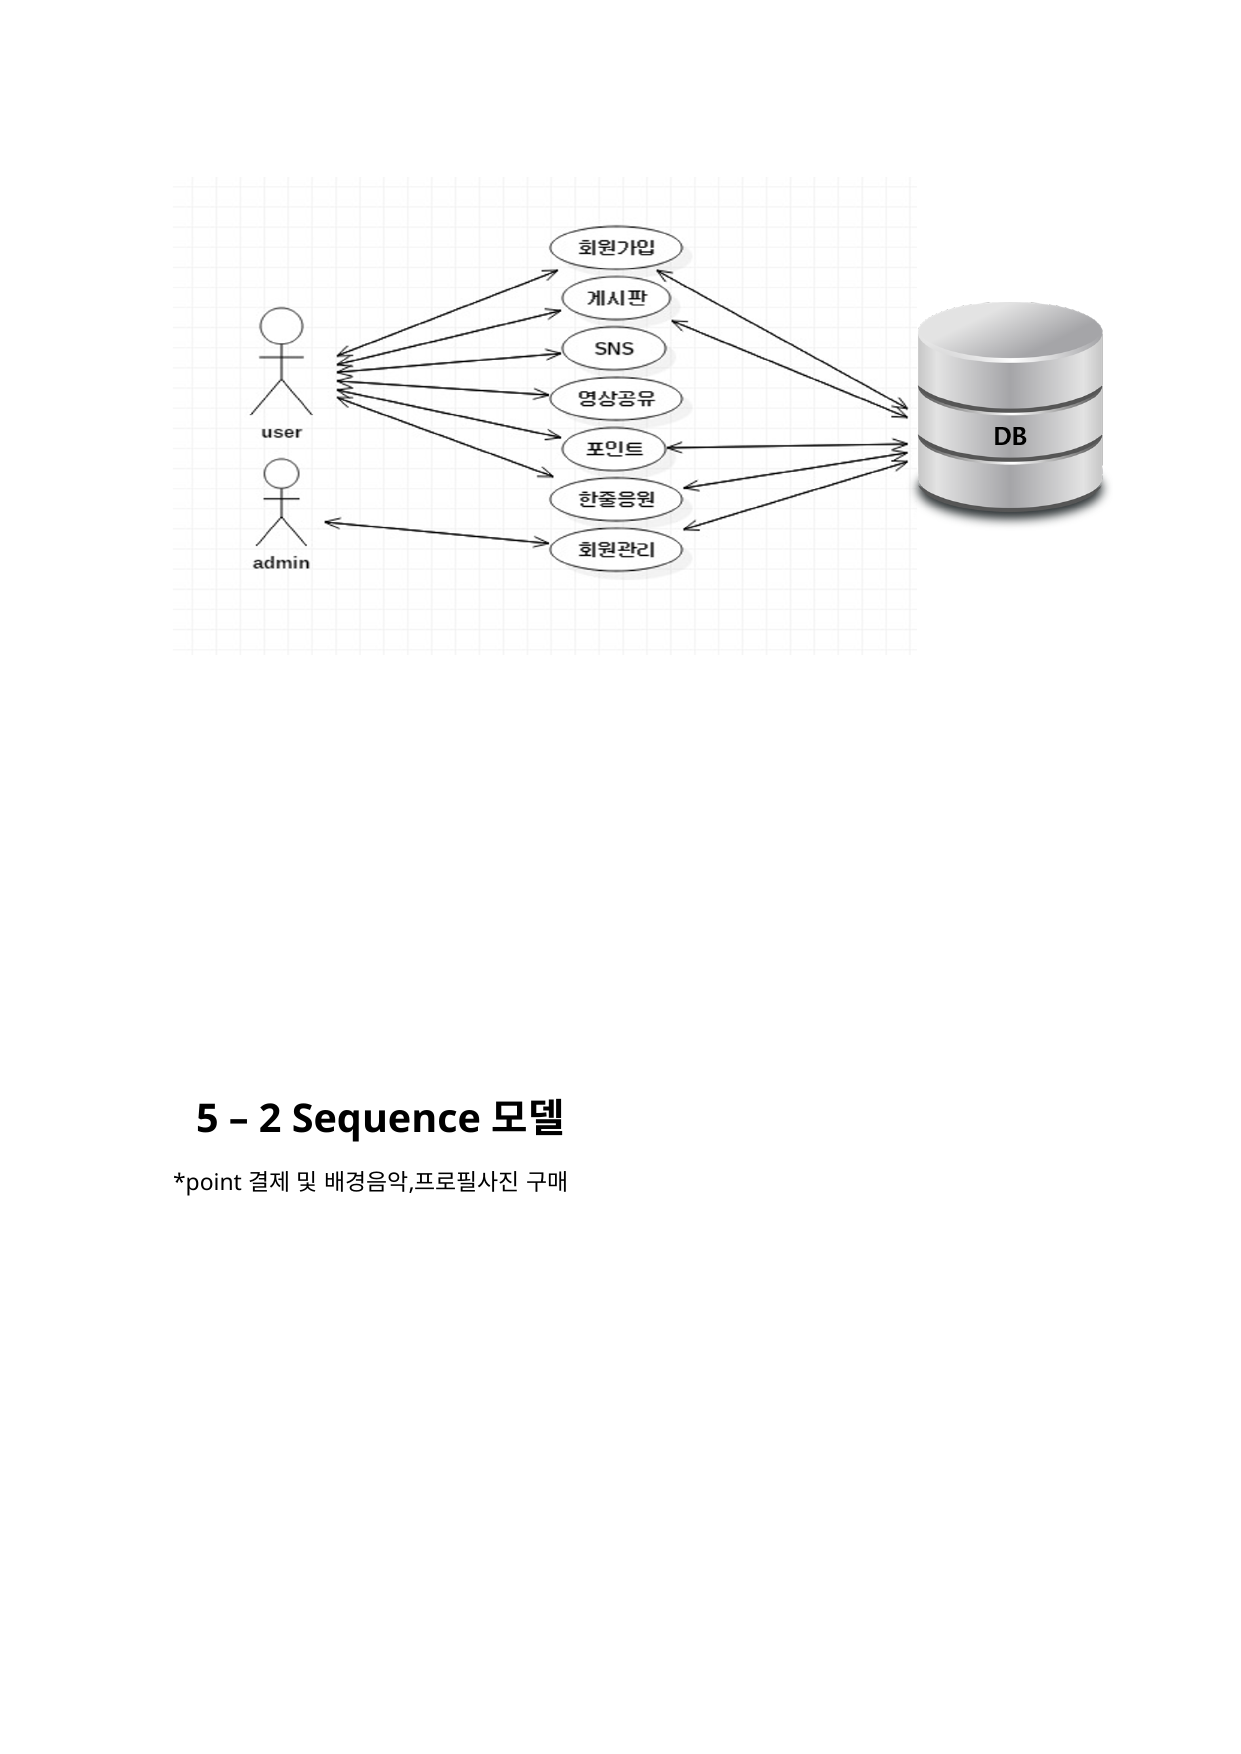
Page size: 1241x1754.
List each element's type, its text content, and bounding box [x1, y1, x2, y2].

text 5 – 2 Sequence 모델 [150, 1086, 1090, 1144]
text *point 결제 및 배경음악,프로필사진 구매 [150, 1164, 1090, 1197]
picture [172, 177, 1114, 655]
